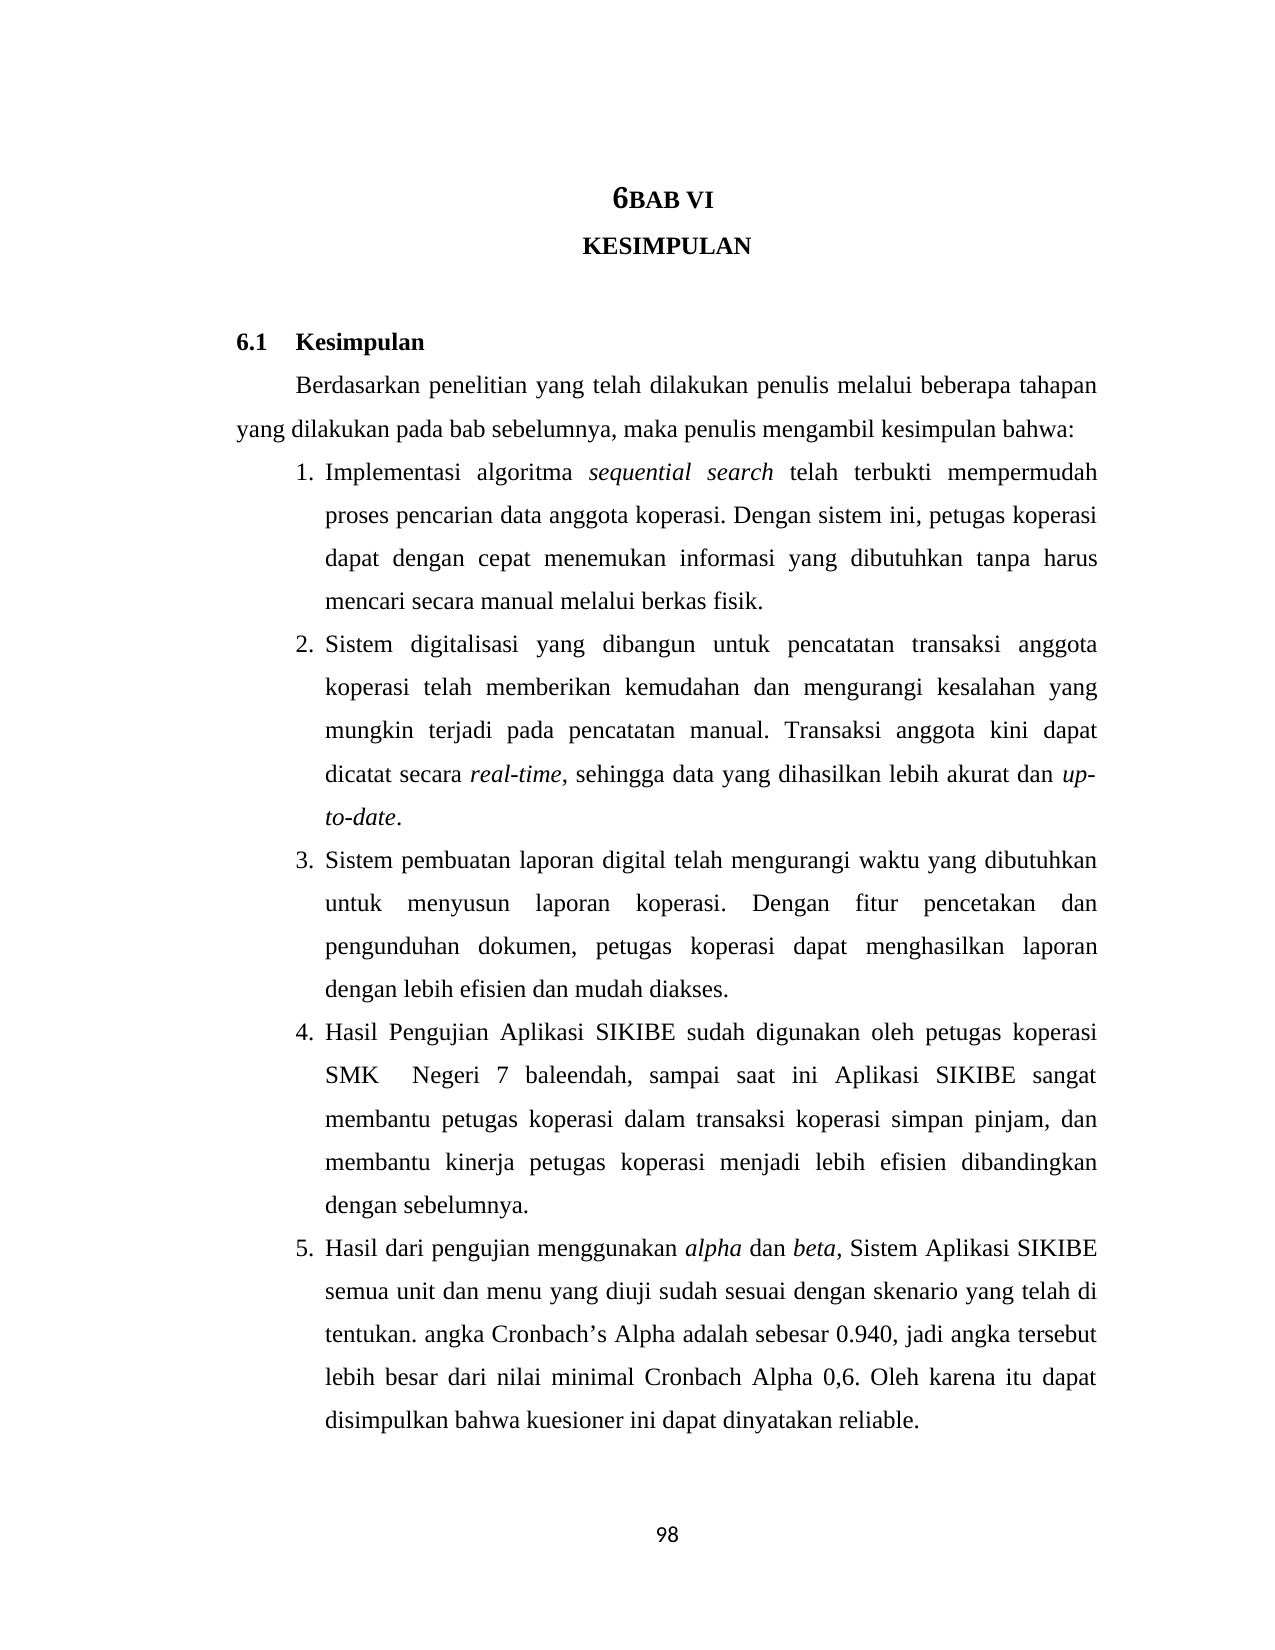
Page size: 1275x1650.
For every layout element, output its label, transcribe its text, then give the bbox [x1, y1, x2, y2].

list Hasil Pengujian Aplikasi SIKIBE sudah digunakan oleh petugas koperasi SMK Negeri 7 baleendah, sampai saat ini Aplikasi SIKIBE sangat membantu petugas koperasi dalam transaksi koperasi simpan pinjam, dan membantu kinerja petugas koperasi menjadi lebih efisien dibandingkan dengan sebelumnya. [295, 1017, 1098, 1219]
list Sistem digitalisasi yang dibangun untuk pencatatan transaksi anggota koperasi telah memberikan kemudahan dan mengurangi kesalahan yang mungkin terjadi pada pencatatan manual. Transaksi anggota kini dapat dicatat secara real-time, sehingga data yang dihasilkan lebih akurat dan up-to-date. [295, 629, 1098, 831]
list Hasil dari pengujian menggunakan alpha dan beta, Sistem Aplikasi SIKIBE semua unit dan menu yang diuji sudah sesuai dengan skenario yang telah di tentukan. angka Cronbach’s Alpha adalah sebesar 0.940, jadi angka tersebut lebih besar dari nilai minimal Cronbach Alpha 0,6. Oleh karena itu dapat disimpulkan bahwa kuesioner ini dapat dinyatakan reliable. [295, 1233, 1098, 1434]
subtitle Kesimpulan [236, 327, 1098, 356]
list Sistem pembuatan laporan digital telah mengurangi waktu yang dibutuhkan untuk menyusun laporan koperasi. Dengan fitur pencetakan dan pengunduhan dokumen, petugas koperasi dapat menghasilkan laporan dengan lebih efisien dan mudah diakses. [295, 845, 1098, 1003]
list Implementasi algoritma sequential search telah terbukti mempermudah proses pencarian data anggota koperasi. Dengan sistem ini, petugas koperasi dapat dengan cepat menemukan informasi yang dibutuhkan tanpa harus mencari secara manual melalui berkas fisik. [295, 457, 1098, 615]
text Berdasarkan penelitian yang telah dilakukan penulis melalui beberapa tahapan yang dilakukan pada bab sebelumnya, maka penulis mengambil kesimpulan bahwa: [236, 371, 1098, 442]
subtitle BAB VI KESIMPULAN [236, 177, 1098, 260]
